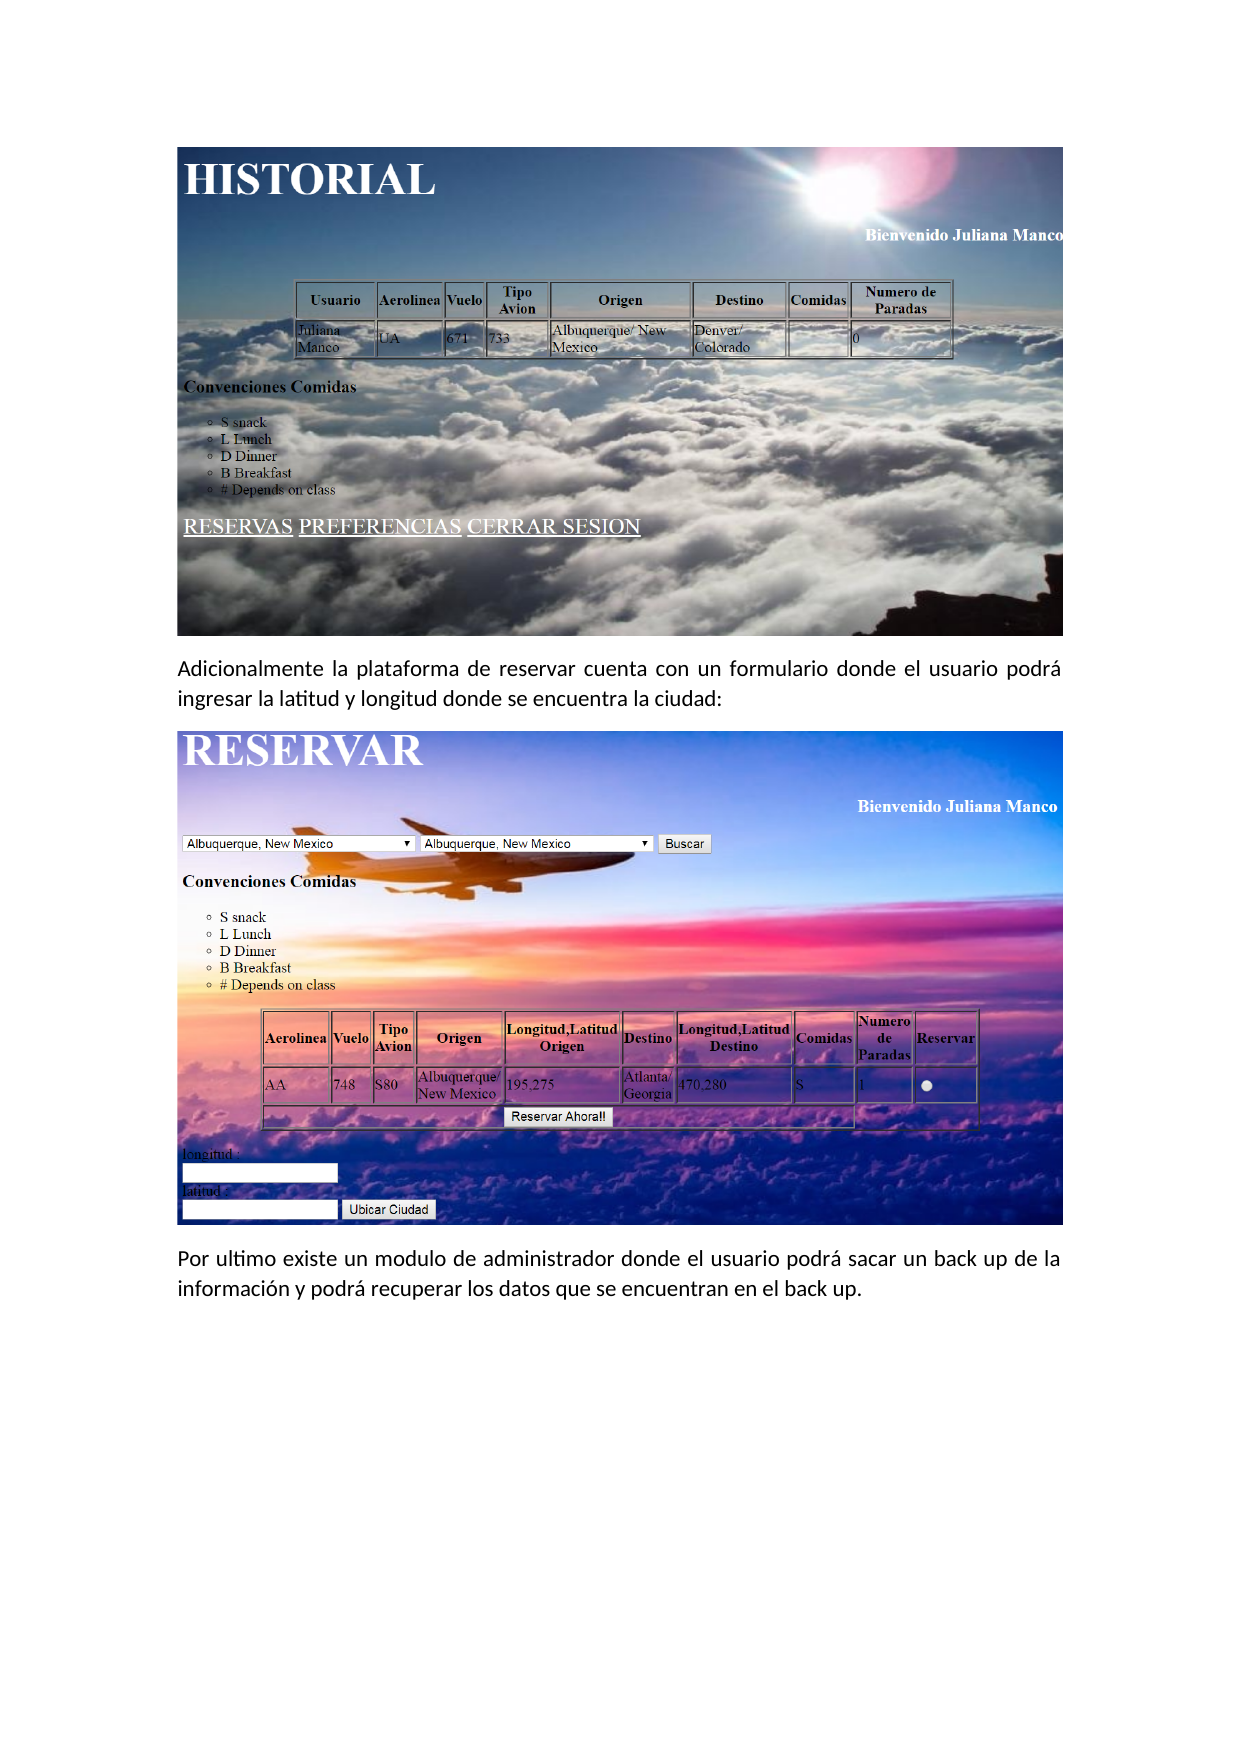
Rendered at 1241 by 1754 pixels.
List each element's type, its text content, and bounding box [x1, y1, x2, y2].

text Por ultimo existe un modulo de administrador donde el usuario podrá sacar un back up de la información y podrá recuperar los datos que se encuentran en el back up. [177, 1244, 1063, 1302]
picture [177, 731, 1063, 1225]
text Adicionalmente la plataforma de reservar cuenta con un formulario donde el usuario podrá ingresar la latitud y longitud donde se encuentra la ciudad: [177, 654, 1063, 713]
picture [177, 147, 1063, 636]
